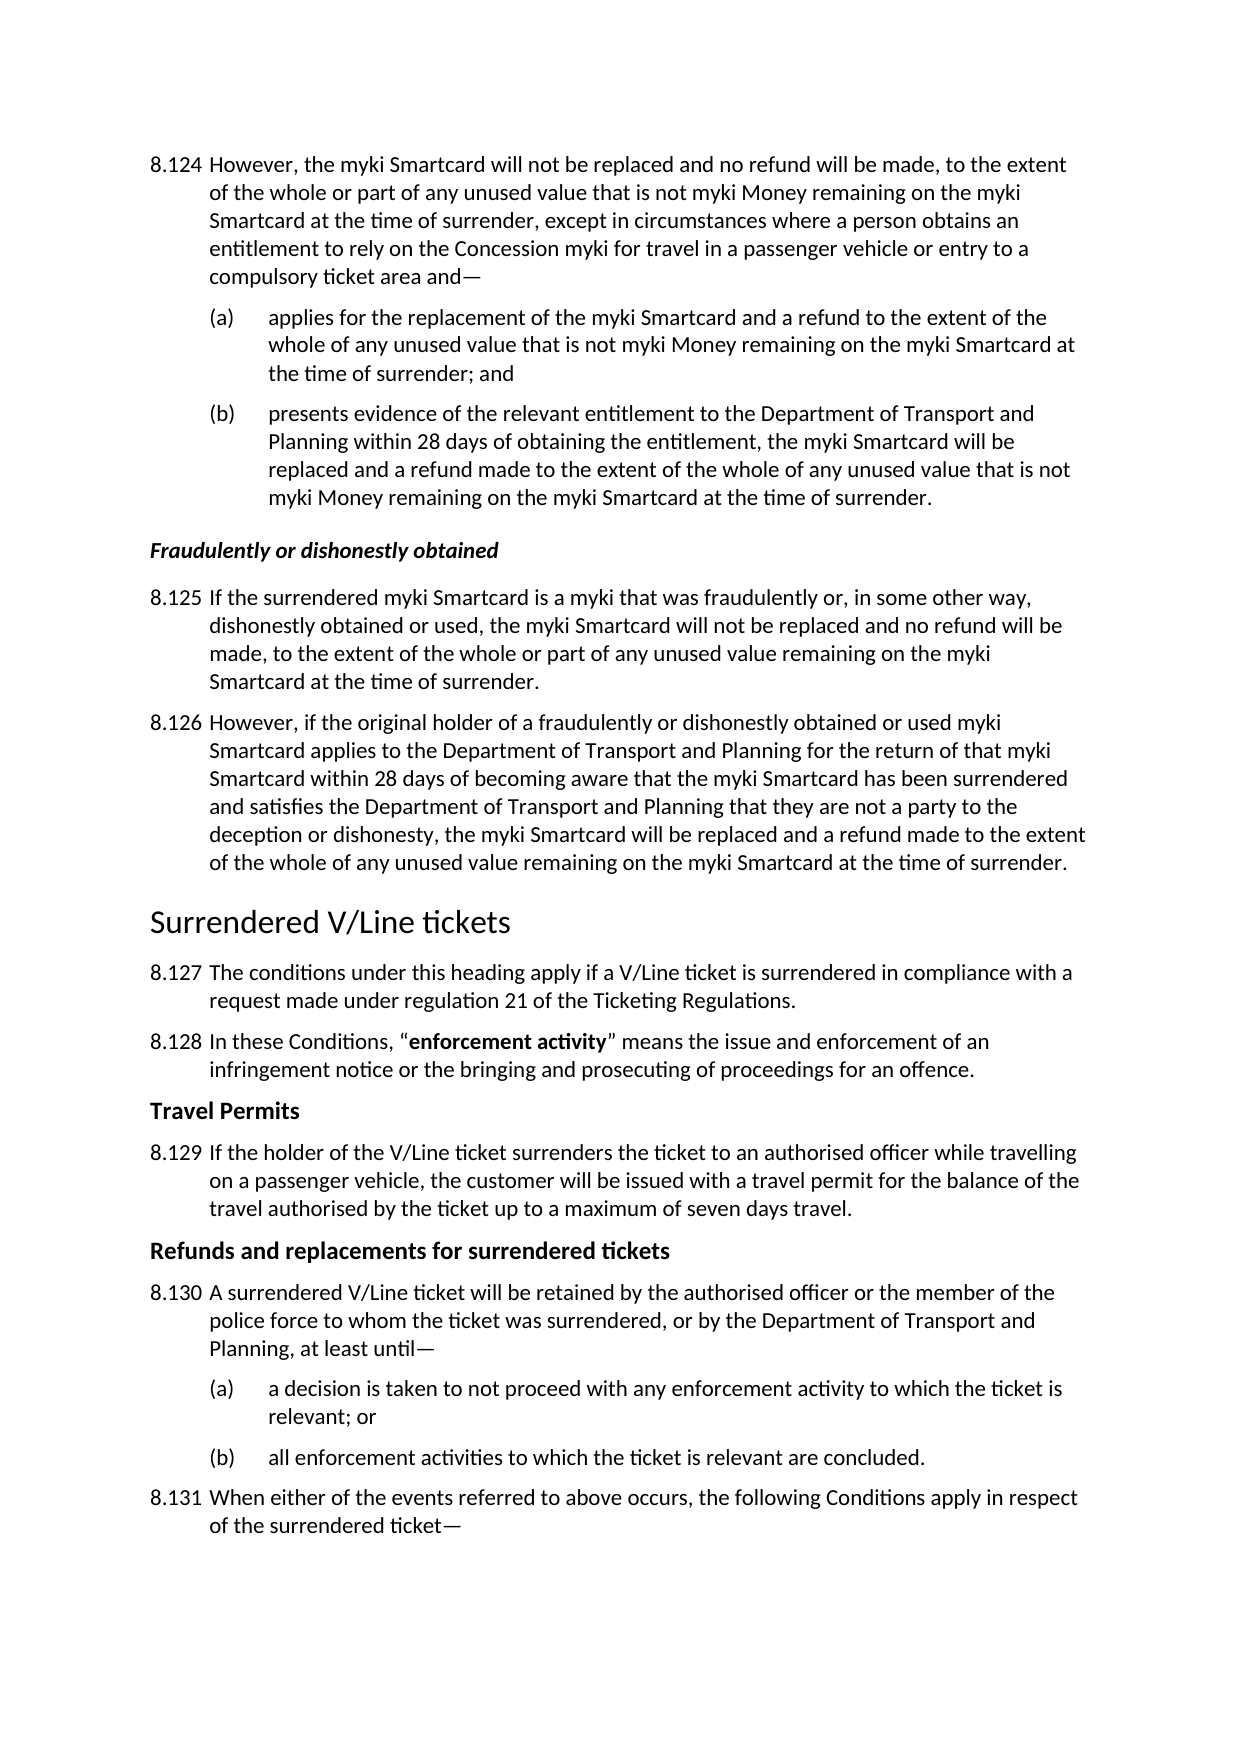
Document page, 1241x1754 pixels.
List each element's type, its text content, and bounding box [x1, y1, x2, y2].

list If the surrendered myki Smartcard is a myki that was fraudulently or, in some other way, dishonestly obtained or used, the myki Smartcard will not be replaced and no refund will be made, to the extent of the whole or part of any unused value remaining on the myki Smartcard at the time of surrender. [150, 583, 1090, 695]
subtitle Travel Permits [150, 1095, 1090, 1126]
list If the holder of the V/Line ticket surrenders the ticket to an authorised officer while travelling on a passenger vehicle, the customer will be issued with a travel permit for the balance of the travel authorised by the ticket up to a maximum of seven days travel. [150, 1138, 1090, 1222]
subtitle Fraudulently or dishonestly obtained [150, 536, 1090, 564]
subtitle Surrendered V/Line tickets [150, 901, 1090, 942]
list The conditions under this heading apply if a V/Line ticket is surrendered in compliance with a request made under regulation 21 of the Ticketing Regulations. [150, 958, 1090, 1014]
list However, the myki Smartcard will not be replaced and no refund will be made, to the extent of the whole or part of any unused value that is not myki Money remaining on the myki Smartcard at the time of surrender, except in circumstances where a person obtains an entitlement to rely on the Concession myki for travel in a passenger vehicle or entry to a compulsory ticket area and— [150, 150, 1090, 290]
subtitle Refunds and replacements for surrendered tickets [150, 1235, 1090, 1265]
list In these Conditions, “enforcement activity” means the issue and enforcement of an infringement notice or the bringing and prosecuting of proceedings for an offence. [150, 1027, 1090, 1083]
list all enforcement activities to which the ticket is relevant are concluded. [209, 1443, 1090, 1471]
list presents evidence of the relevant entitlement to the Department of Transport and Planning within 28 days of obtaining the entitlement, the myki Smartcard will be replaced and a refund made to the extent of the whole of any unused value that is not myki Money remaining on the myki Smartcard at the time of surrender. [209, 399, 1090, 511]
list A surrendered V/Line ticket will be retained by the authorised officer or the member of the police force to whom the ticket was surrendered, or by the Department of Transport and Planning, at least until— [150, 1278, 1090, 1362]
list When either of the events referred to above occurs, the following Conditions apply in respect of the surrendered ticket— [150, 1483, 1090, 1539]
list applies for the replacement of the myki Smartcard and a refund to the extent of the whole of any unused value that is not myki Money remaining on the myki Smartcard at the time of surrender; and [209, 303, 1090, 387]
list a decision is taken to not proceed with any enforcement activity to which the ticket is relevant; or [209, 1374, 1090, 1431]
list However, if the original holder of a fraudulently or dishonestly obtained or used myki Smartcard applies to the Department of Transport and Planning for the return of that myki Smartcard within 28 days of becoming aware that the myki Smartcard has been surrendered and satisfies the Department of Transport and Planning that they are not a party to the deception or dishonesty, the myki Smartcard will be replaced and a refund made to the extent of the whole of any unused value remaining on the myki Smartcard at the time of surrender. [150, 708, 1090, 876]
